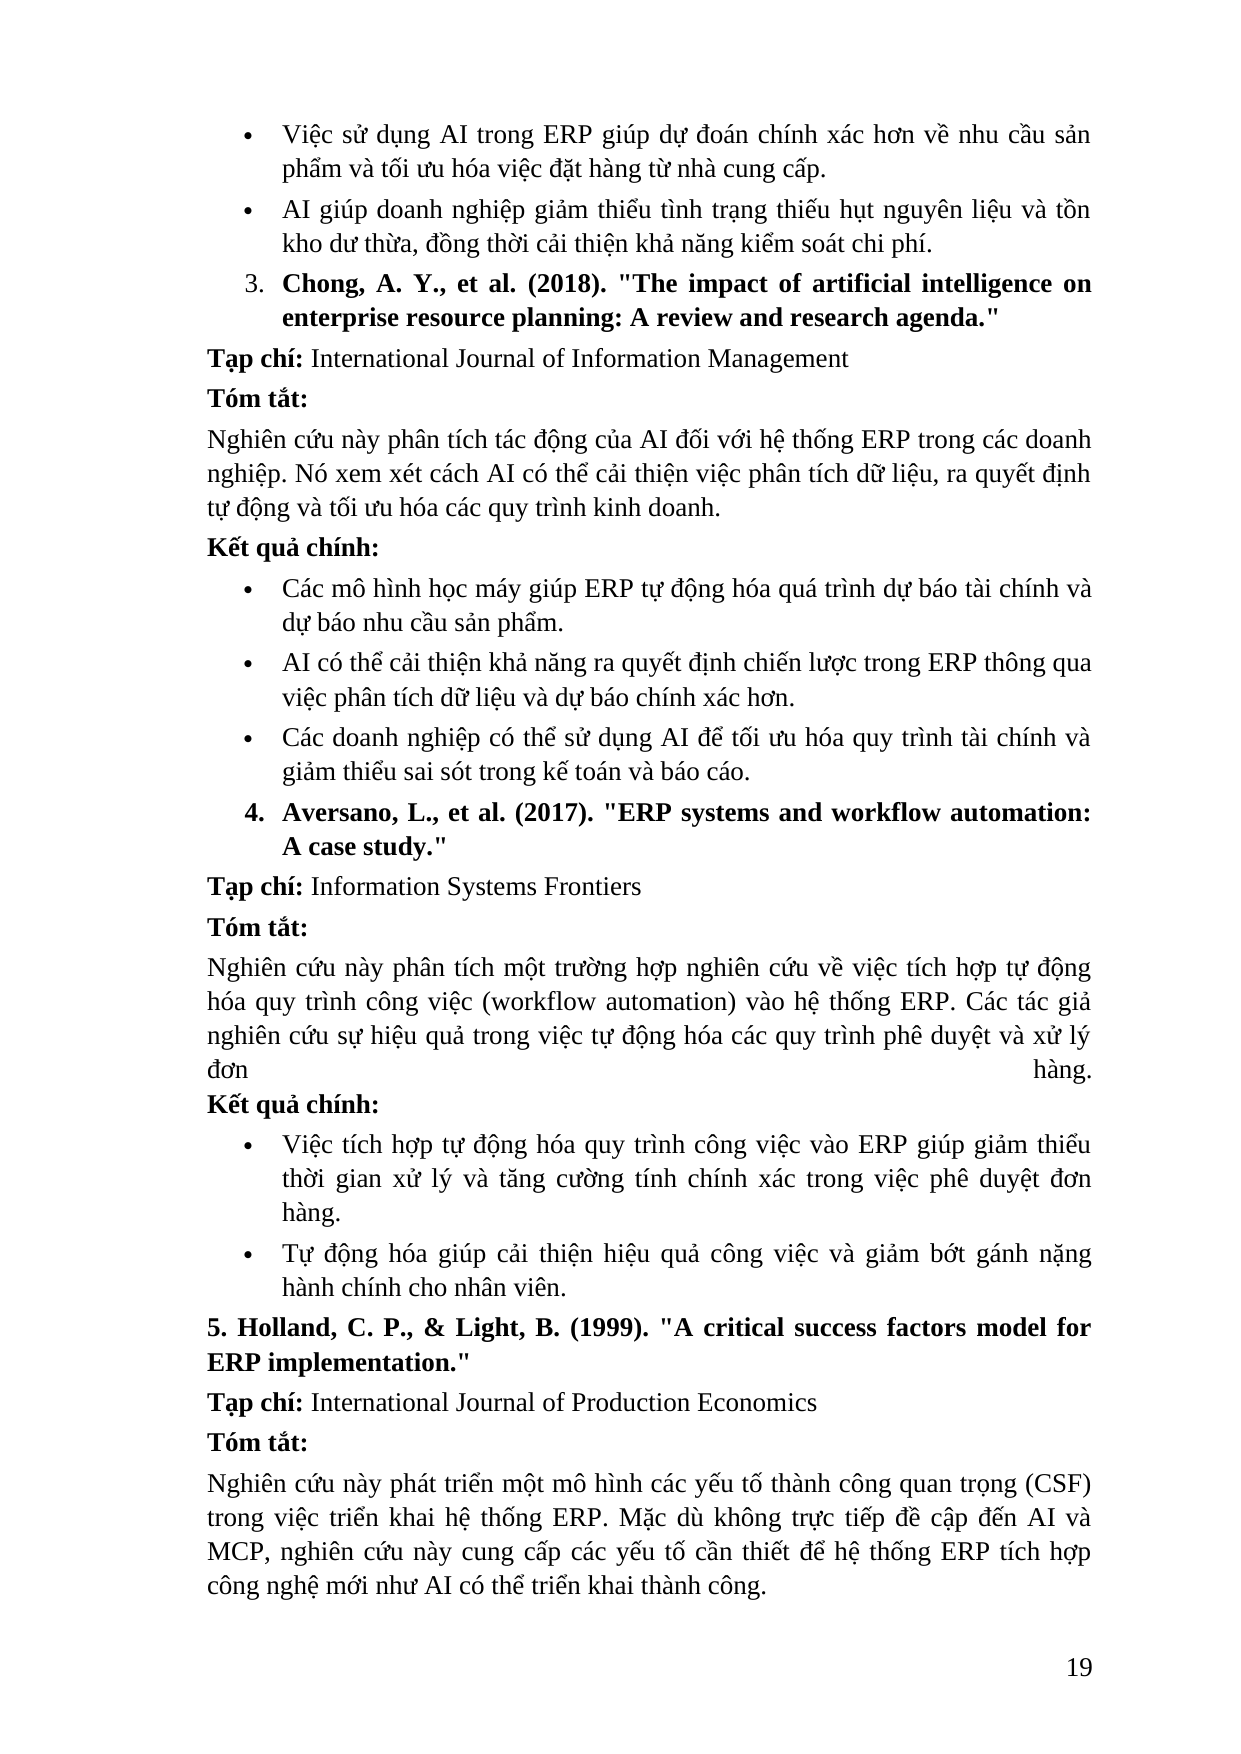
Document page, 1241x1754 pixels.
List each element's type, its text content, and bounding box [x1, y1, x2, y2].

text Tạp chí: Information Systems Frontiers [207, 870, 1092, 901]
text Tạp chí: International Journal of Production Economics [207, 1386, 1092, 1417]
text Tóm tắt: [207, 382, 1092, 413]
text Nghiên cứu này phân tích một trường hợp nghiên cứu về việc tích hợp tự động hóa quy trình công việc (workflow automation) vào hệ thống ERP. Các tác giả nghiên cứu sự hiệu quả trong việc tự động hóa các quy trình phê duyệt và xử lý đơn hàng. Kết quả chính: [207, 951, 1092, 1119]
text Tóm tắt: [207, 1426, 1092, 1458]
text Nghiên cứu này phát triển một mô hình các yếu tố thành công quan trọng (CSF) trong việc triển khai hệ thống ERP. Mặc dù không trực tiếp đề cập đến AI và MCP, nghiên cứu này cung cấp các yếu tố cần thiết để hệ thống ERP tích hợp công nghệ mới như AI có thể triển khai thành công. [207, 1467, 1092, 1601]
list Chong, A. Y., et al. (2018). "The impact of artificial intelligence on enterprise resource planning: A review and research agenda." [244, 267, 1092, 333]
list Tự động hóa giúp cải thiện hiệu quả công việc và giảm bớt gánh nặng hành chính cho nhân viên. [244, 1237, 1092, 1302]
text Nghiên cứu này phân tích tác động của AI đối với hệ thống ERP trong các doanh nghiệp. Nó xem xét cách AI có thể cải thiện việc phân tích dữ liệu, ra quyết định tự động và tối ưu hóa các quy trình kinh doanh. [207, 423, 1092, 522]
text Kết quả chính: [207, 531, 1092, 563]
list Các doanh nghiệp có thể sử dụng AI để tối ưu hóa quy trình tài chính và giảm thiểu sai sót trong kế toán và báo cáo. [244, 721, 1092, 786]
list Các mô hình học máy giúp ERP tự động hóa quá trình dự báo tài chính và dự báo nhu cầu sản phẩm. [244, 572, 1092, 637]
list AI giúp doanh nghiệp giảm thiểu tình trạng thiếu hụt nguyên liệu và tồn kho dư thừa, đồng thời cải thiện khả năng kiểm soát chi phí. [244, 193, 1092, 258]
text Tóm tắt: [207, 911, 1092, 942]
text Tạp chí: International Journal of Information Management [207, 342, 1092, 373]
list Việc tích hợp tự động hóa quy trình công việc vào ERP giúp giảm thiểu thời gian xử lý và tăng cường tính chính xác trong việc phê duyệt đơn hàng. [244, 1128, 1092, 1228]
list Việc sử dụng AI trong ERP giúp dự đoán chính xác hơn về nhu cầu sản phẩm và tối ưu hóa việc đặt hàng từ nhà cung cấp. [244, 118, 1092, 183]
list AI có thể cải thiện khả năng ra quyết định chiến lược trong ERP thông qua việc phân tích dữ liệu và dự báo chính xác hơn. [244, 646, 1092, 712]
text 5. Holland, C. P., & Light, B. (1999). "A critical success factors model for ERP implementation." [207, 1311, 1092, 1377]
list Aversano, L., et al. (2017). "ERP systems and workflow automation: A case study." [244, 796, 1092, 861]
